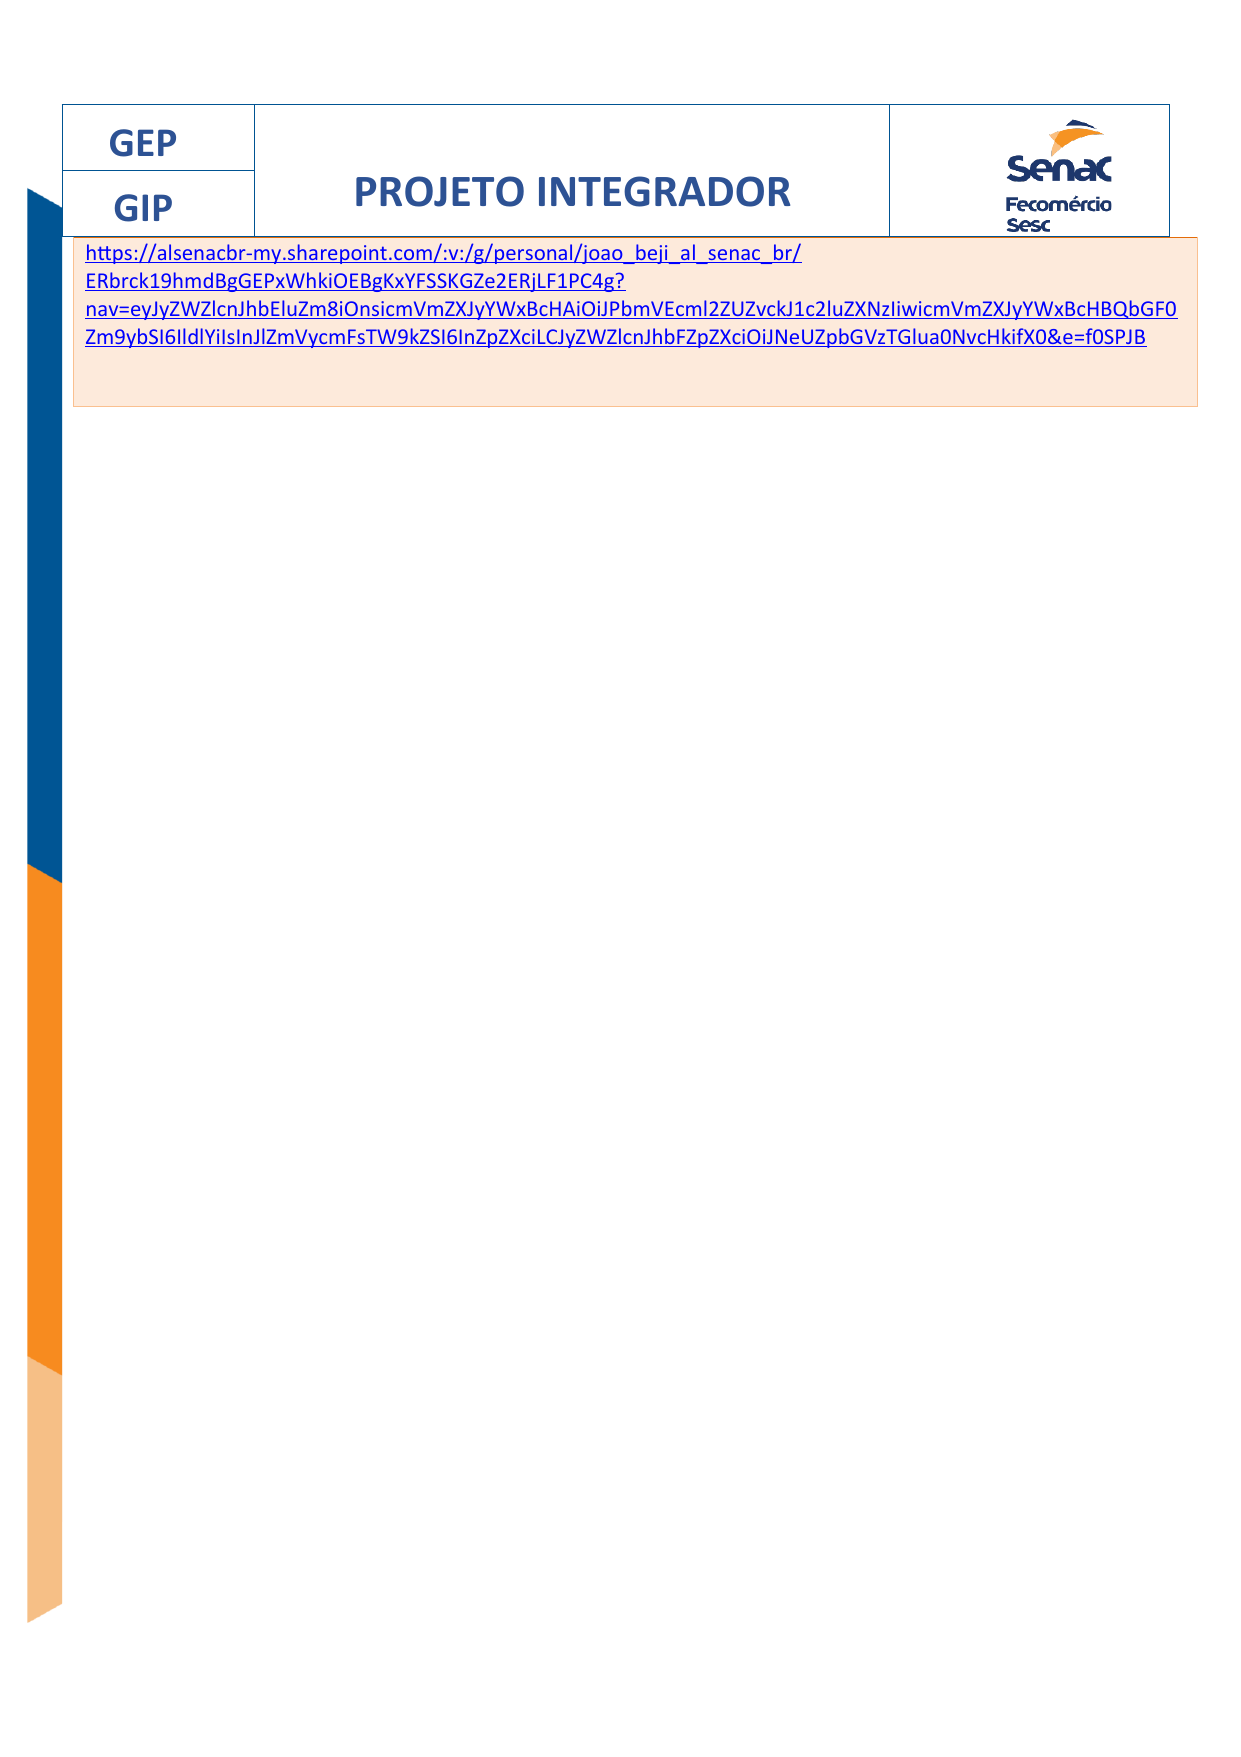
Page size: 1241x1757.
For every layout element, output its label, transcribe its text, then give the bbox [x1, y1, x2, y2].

picture [27, 187, 63, 1623]
picture [1006, 119, 1112, 232]
